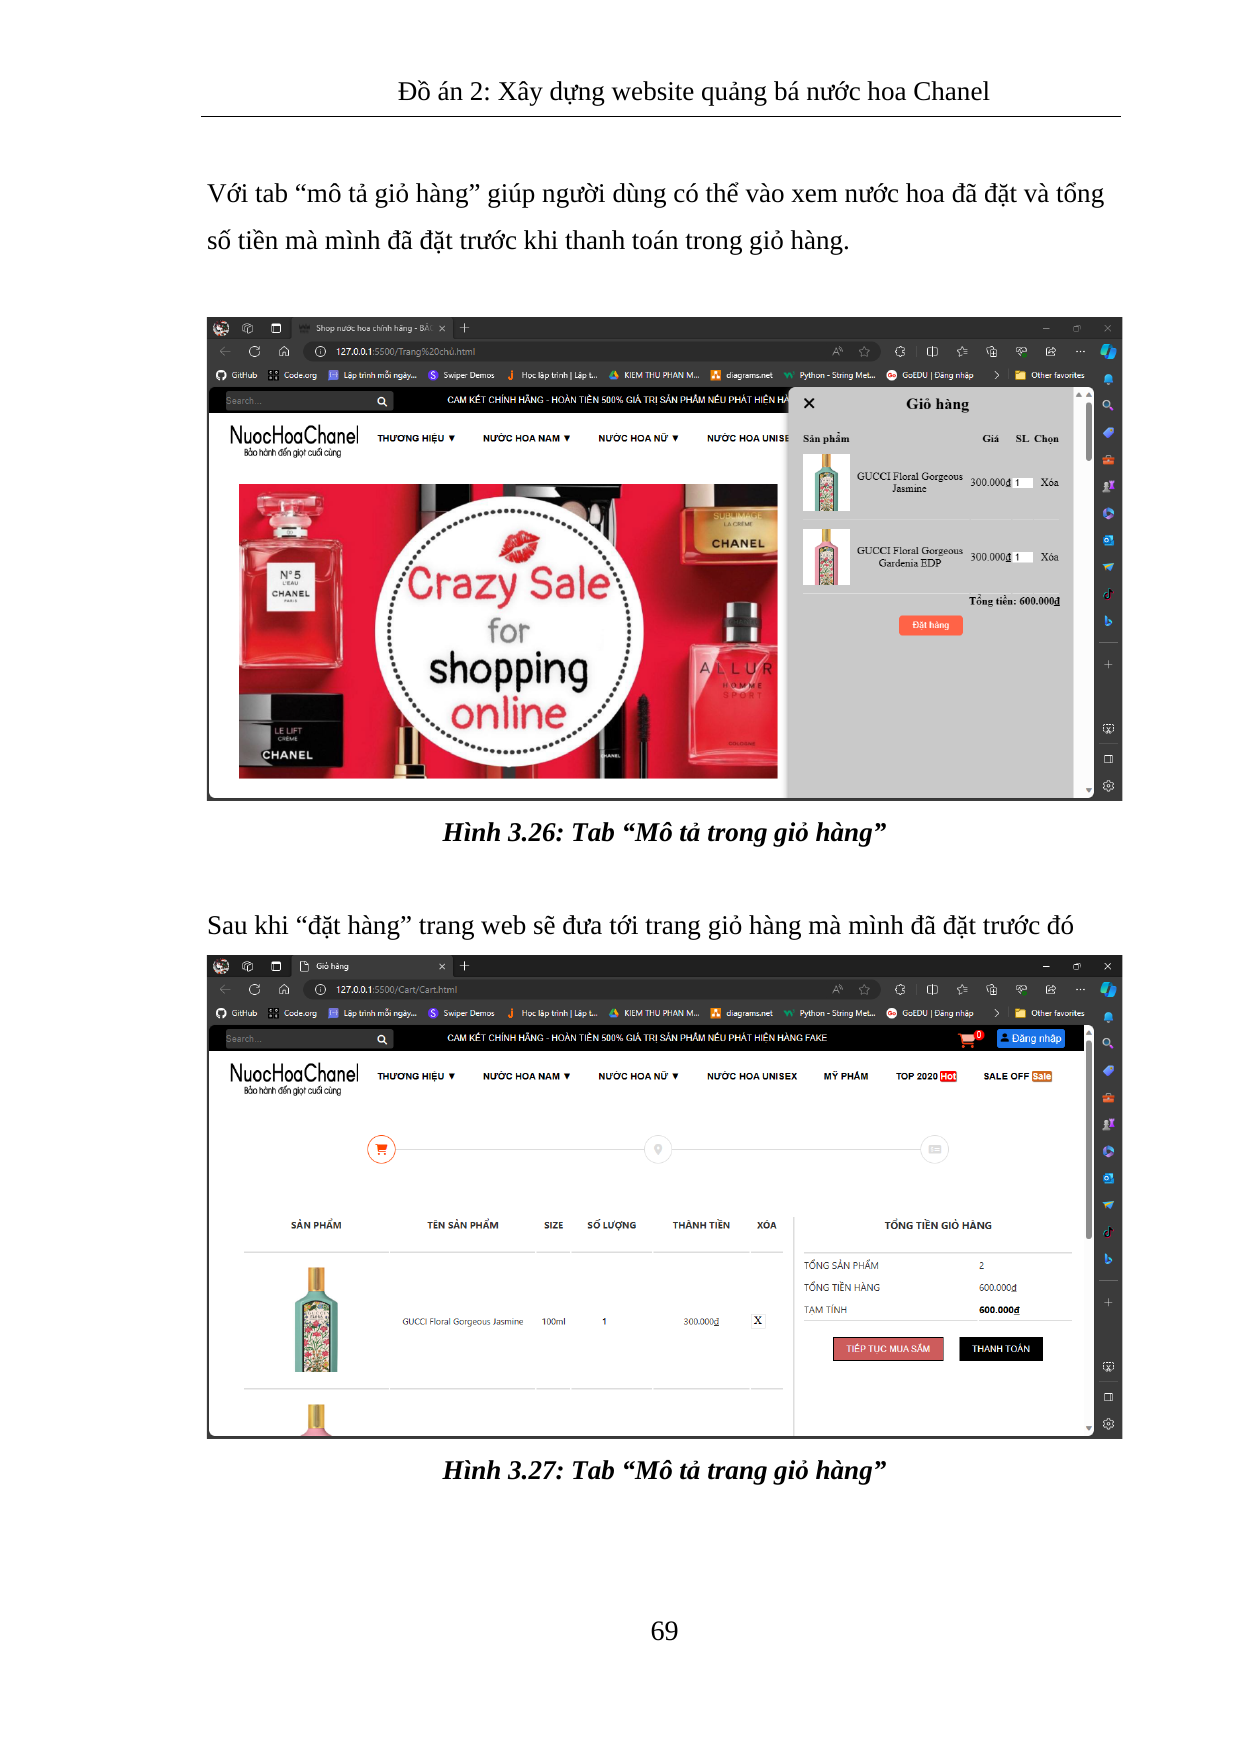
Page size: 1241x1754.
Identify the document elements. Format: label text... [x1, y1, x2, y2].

text Với tab “mô tả giỏ hàng” giúp người dùng có thể vào xem nước hoa đã đặt và tổng số tiền mà mình đã đặt trước khi thanh toán trong giỏ hàng. [207, 177, 1122, 255]
text Hình 3.26: Tab “Mô tả trong giỏ hàng” [207, 816, 1122, 847]
picture [206, 955, 1123, 1439]
text Hình 3.27: Tab “Mô tả trang giỏ hàng” [207, 1454, 1122, 1486]
picture [206, 317, 1123, 801]
text Sau khi “đặt hàng” trang web sẽ đưa tới trang giỏ hàng mà mình đã đặt trước đó [207, 909, 1122, 940]
